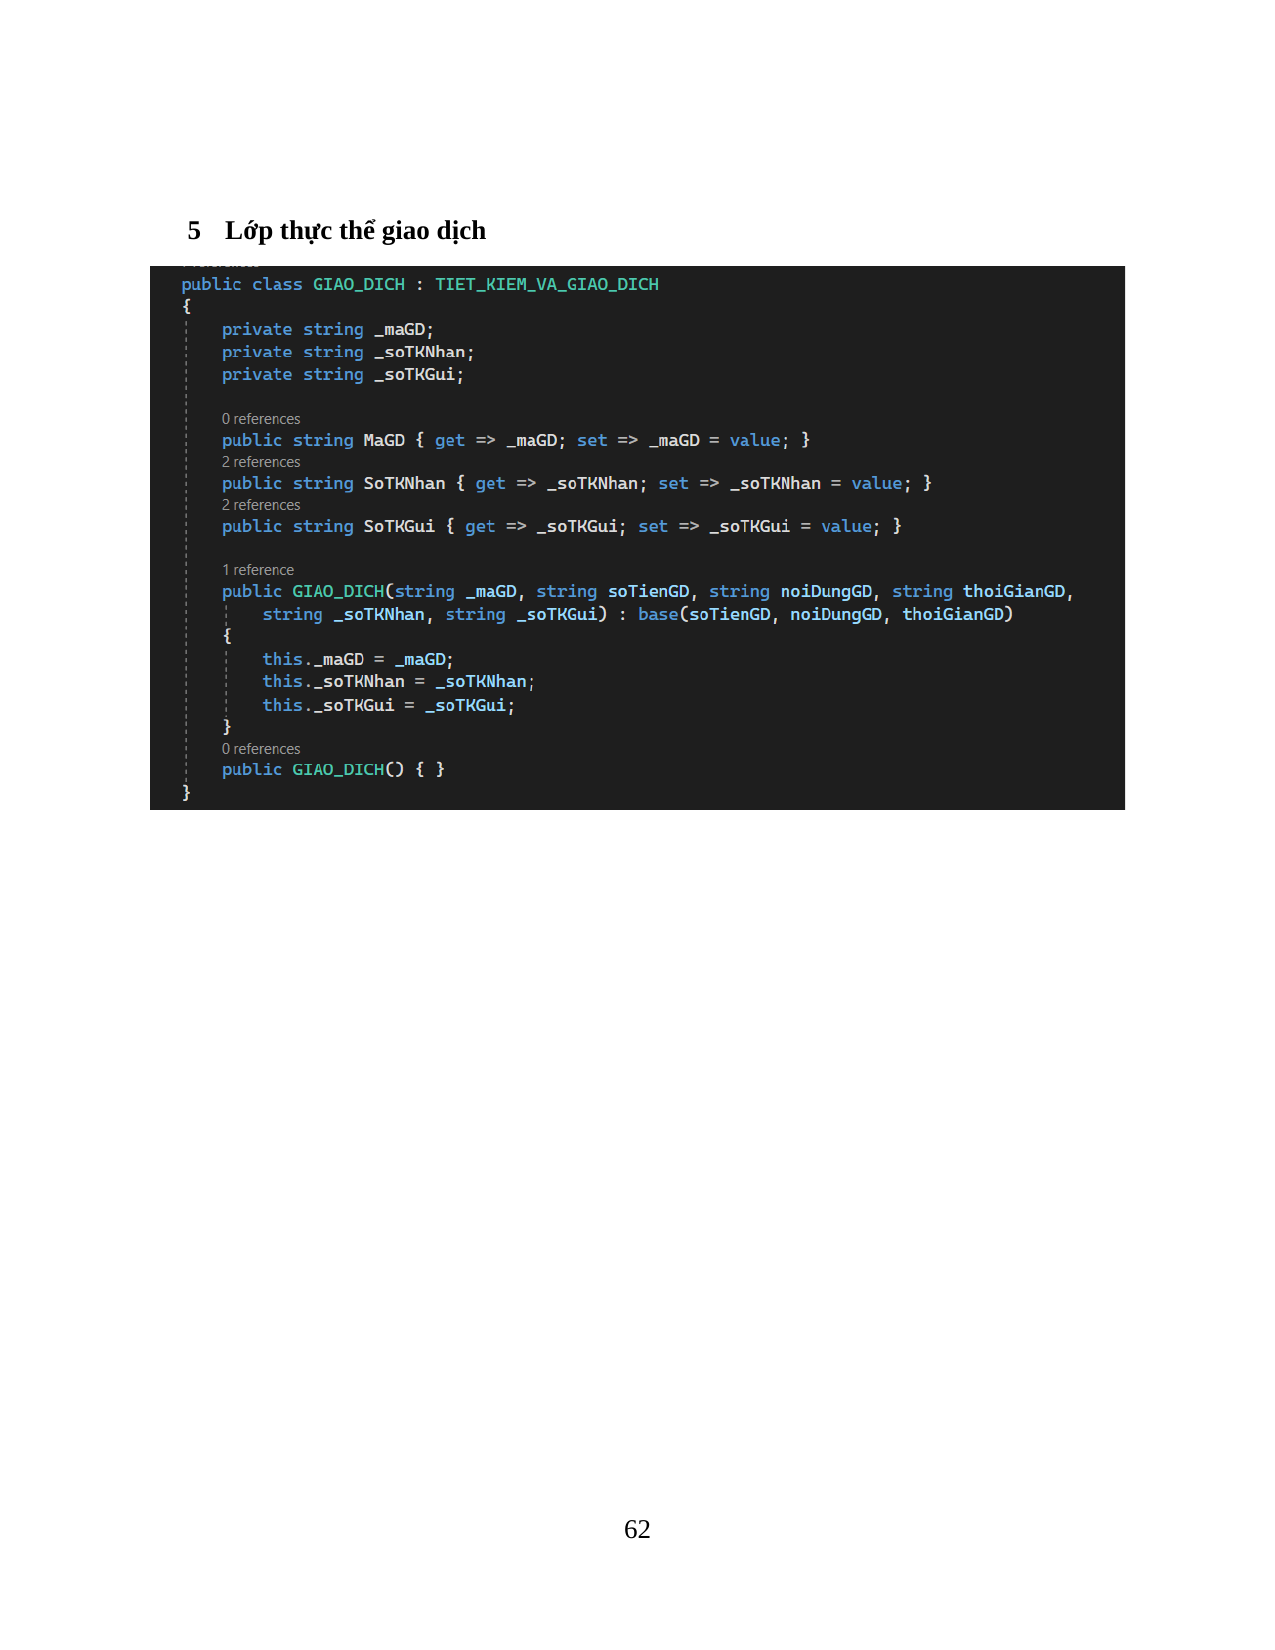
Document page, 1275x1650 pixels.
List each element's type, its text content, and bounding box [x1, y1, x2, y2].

list Lớp thực thể giao dịch [187, 214, 1125, 245]
picture [150, 266, 1125, 810]
